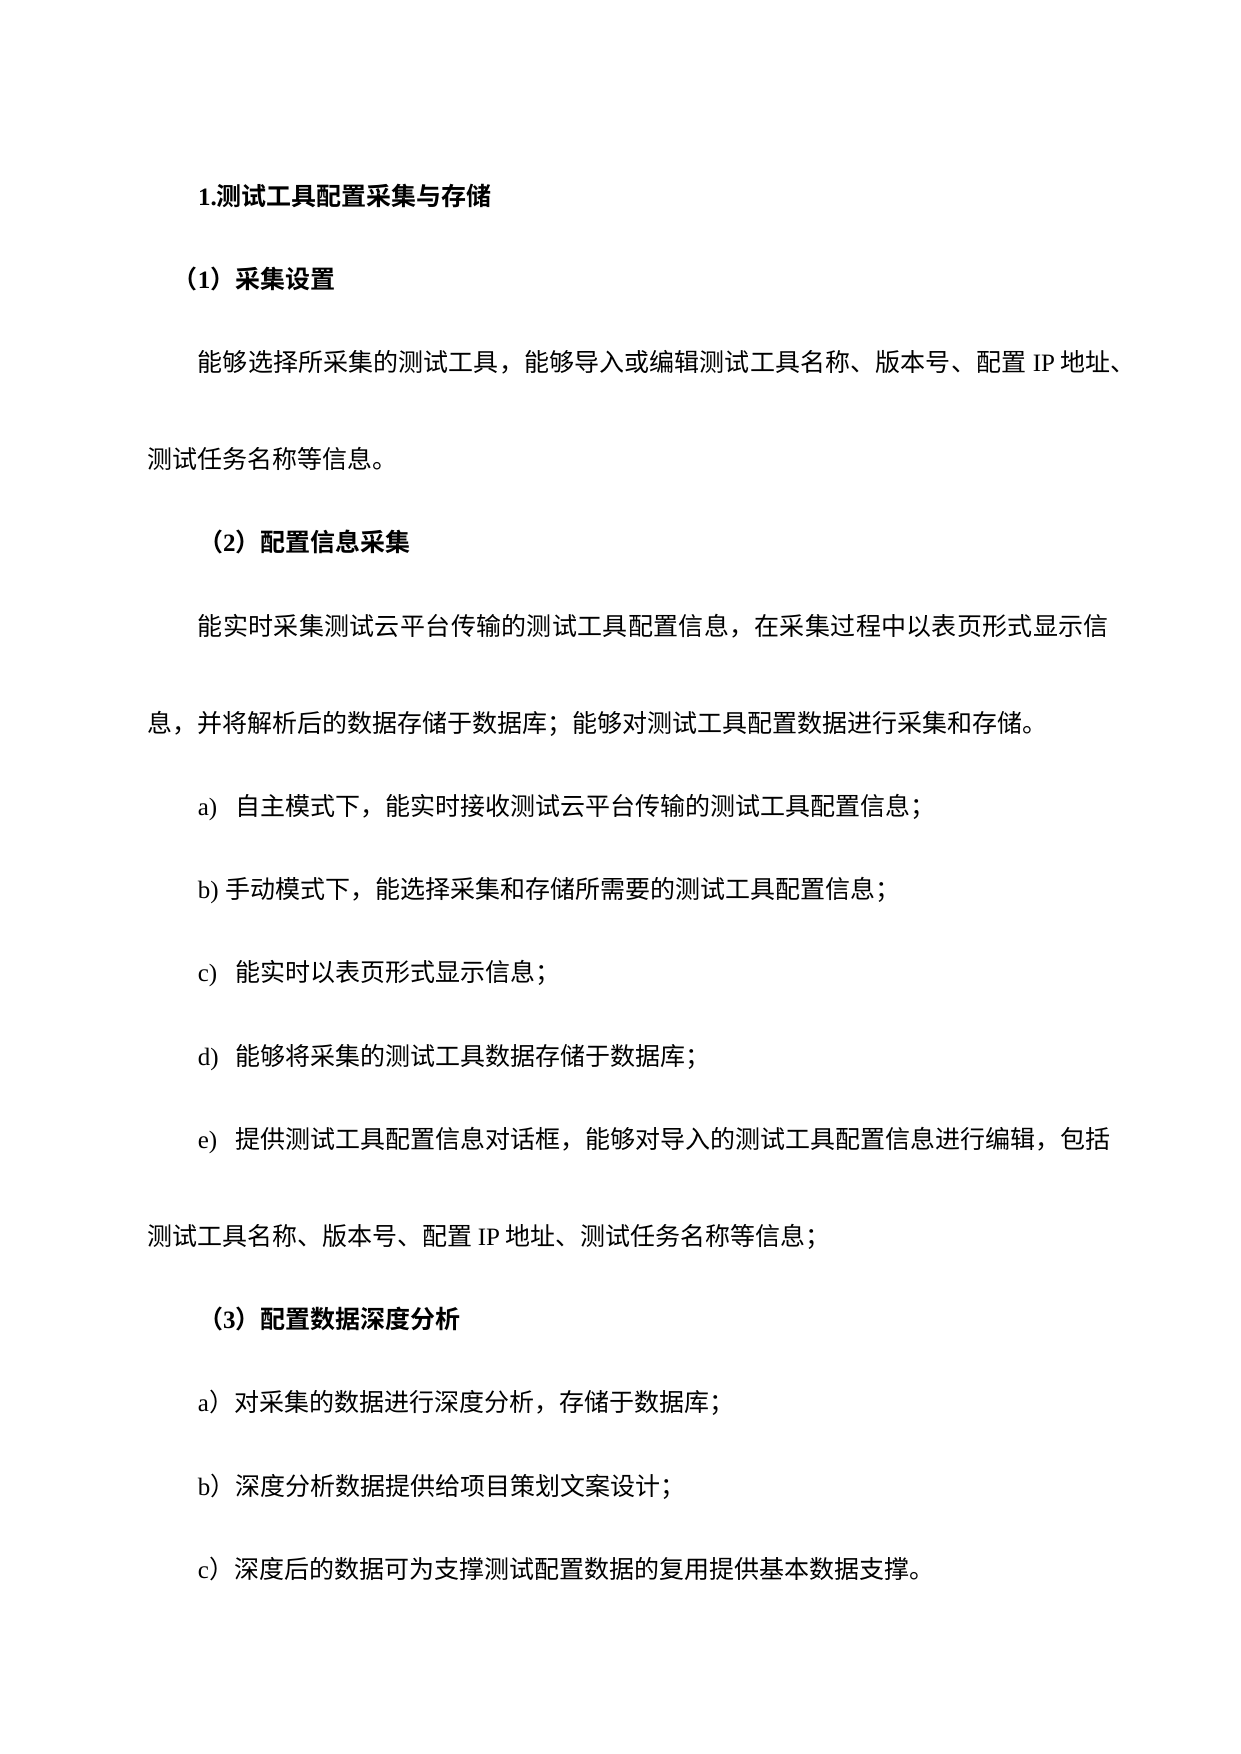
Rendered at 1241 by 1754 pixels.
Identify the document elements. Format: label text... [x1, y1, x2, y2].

text a) 自主模式下，能实时接收测试云平台传输的测试工具配置信息； [148, 772, 1110, 837]
text c）深度后的数据可为支撑测试配置数据的复用提供基本数据支撑。 [148, 1535, 1110, 1600]
text 1.测试工具配置采集与存储 [148, 162, 1110, 227]
text 能够选择所采集的测试工具，能够导入或编辑测试工具名称、版本号、配置IP地址、测试任务名称等信息。 [148, 328, 1110, 490]
text （2）配置信息采集 [148, 508, 1110, 573]
text （1）采集设置 [148, 245, 1110, 310]
text b）深度分析数据提供给项目策划文案设计； [148, 1452, 1110, 1517]
text a）对采集的数据进行深度分析，存储于数据库； [148, 1368, 1110, 1433]
text （3）配置数据深度分析 [148, 1285, 1110, 1350]
text d) 能够将采集的测试工具数据存储于数据库； [148, 1022, 1110, 1087]
text c) 能实时以表页形式显示信息； [148, 938, 1110, 1003]
text 能实时采集测试云平台传输的测试工具配置信息，在采集过程中以表页形式显示信息，并将解析后的数据存储于数据库；能够对测试工具配置数据进行采集和存储。 [148, 592, 1110, 754]
text b) 手动模式下，能选择采集和存储所需要的测试工具配置信息； [148, 855, 1110, 920]
text e) 提供测试工具配置信息对话框，能够对导入的测试工具配置信息进行编辑，包括测试工具名称、版本号、配置IP地址、测试任务名称等信息； [148, 1105, 1110, 1267]
